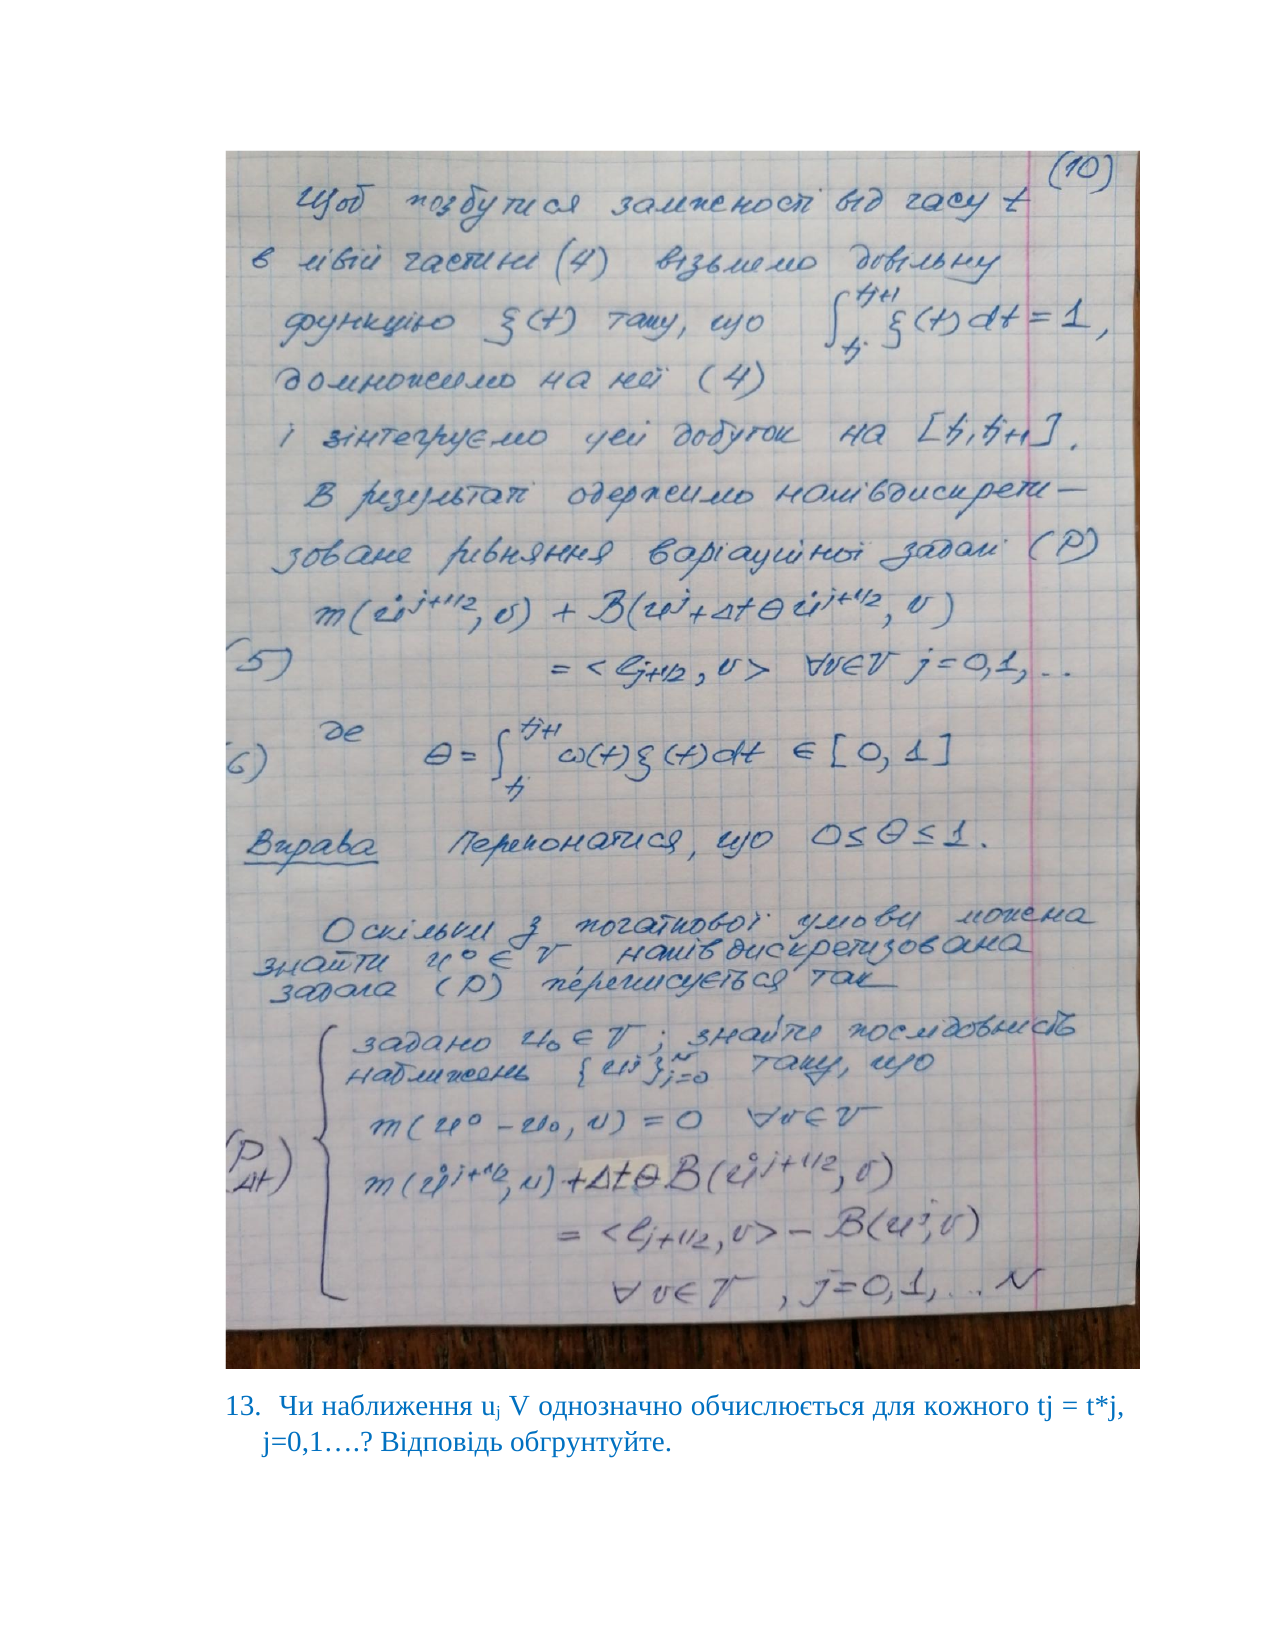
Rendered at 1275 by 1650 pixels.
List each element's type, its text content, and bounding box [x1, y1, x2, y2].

list Чи наближення uj V однозначно обчислюється для кожного tj = t*j, j=0,1….? Відповідь обгрунтуйте. [225, 1388, 1125, 1458]
picture [227, 152, 1140, 1368]
